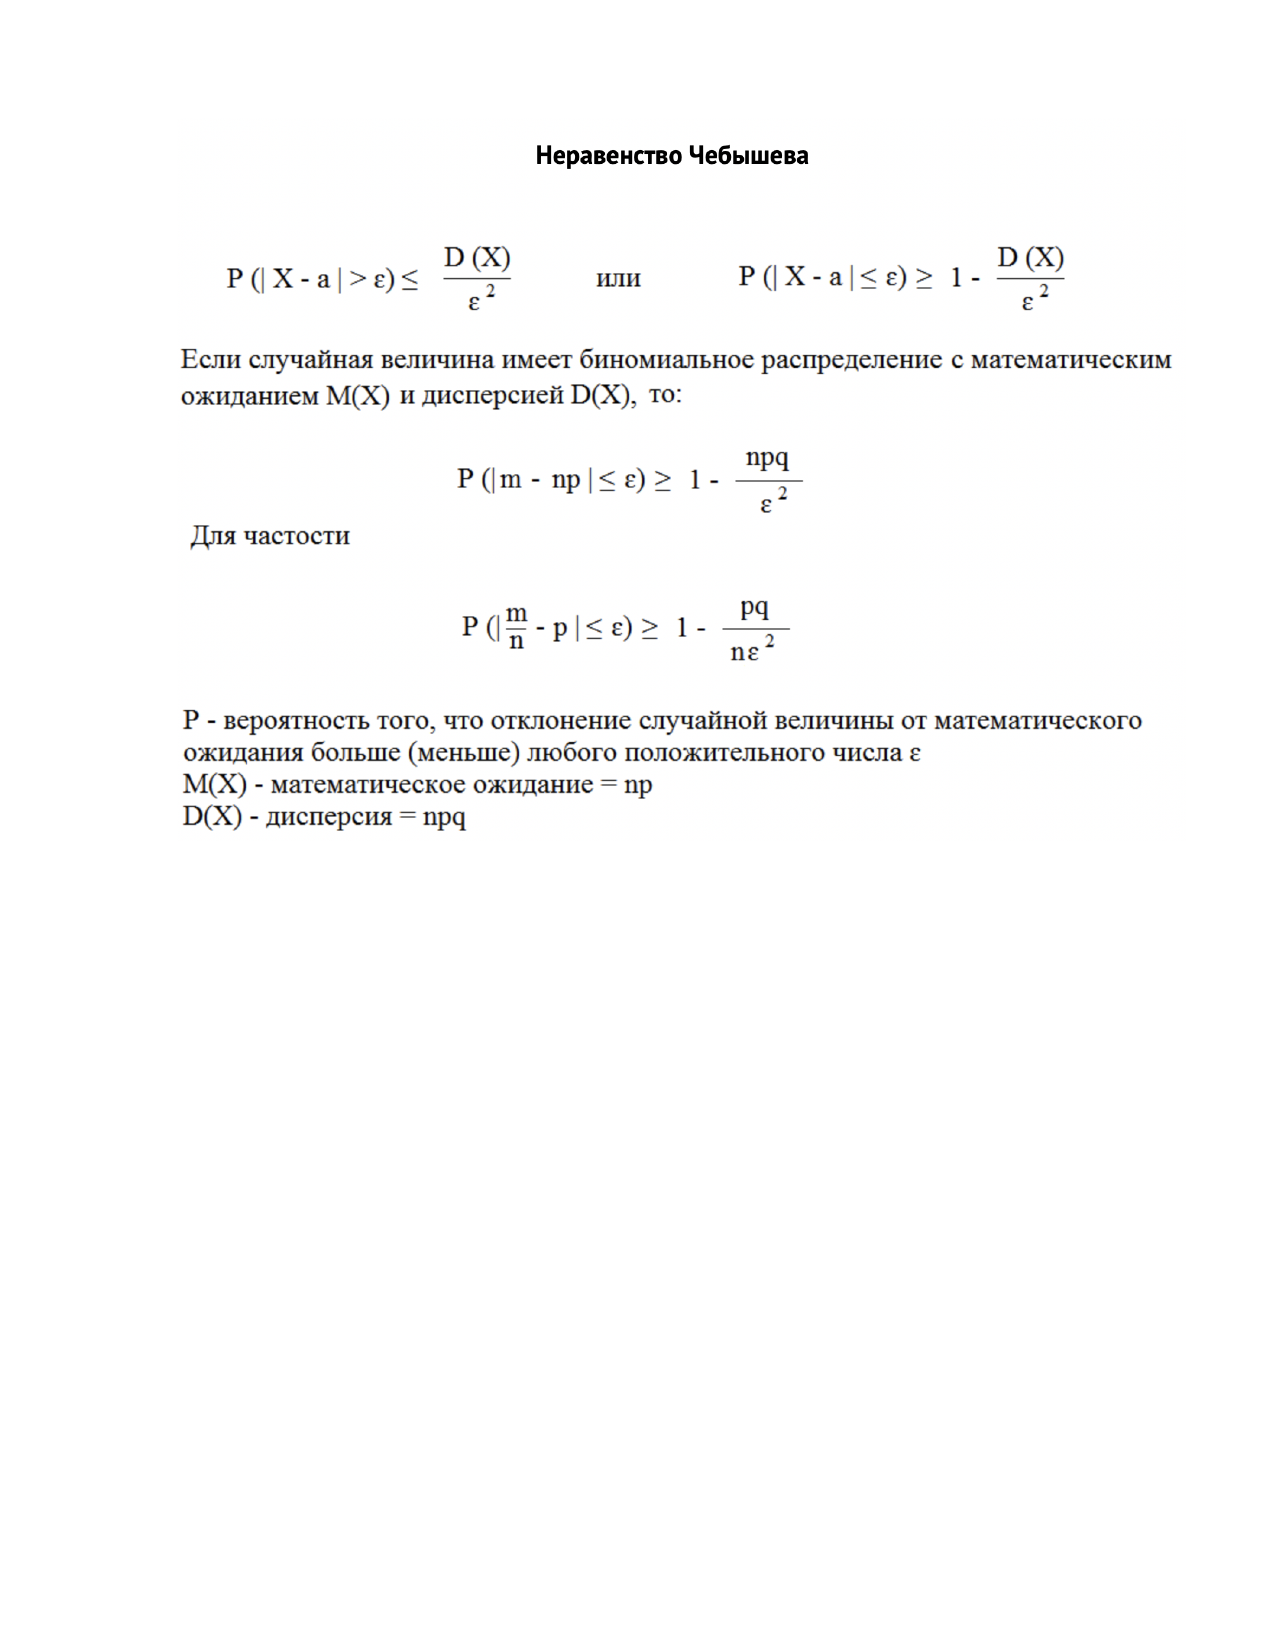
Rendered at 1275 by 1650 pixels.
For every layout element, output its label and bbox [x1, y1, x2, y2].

picture [177, 118, 1187, 841]
